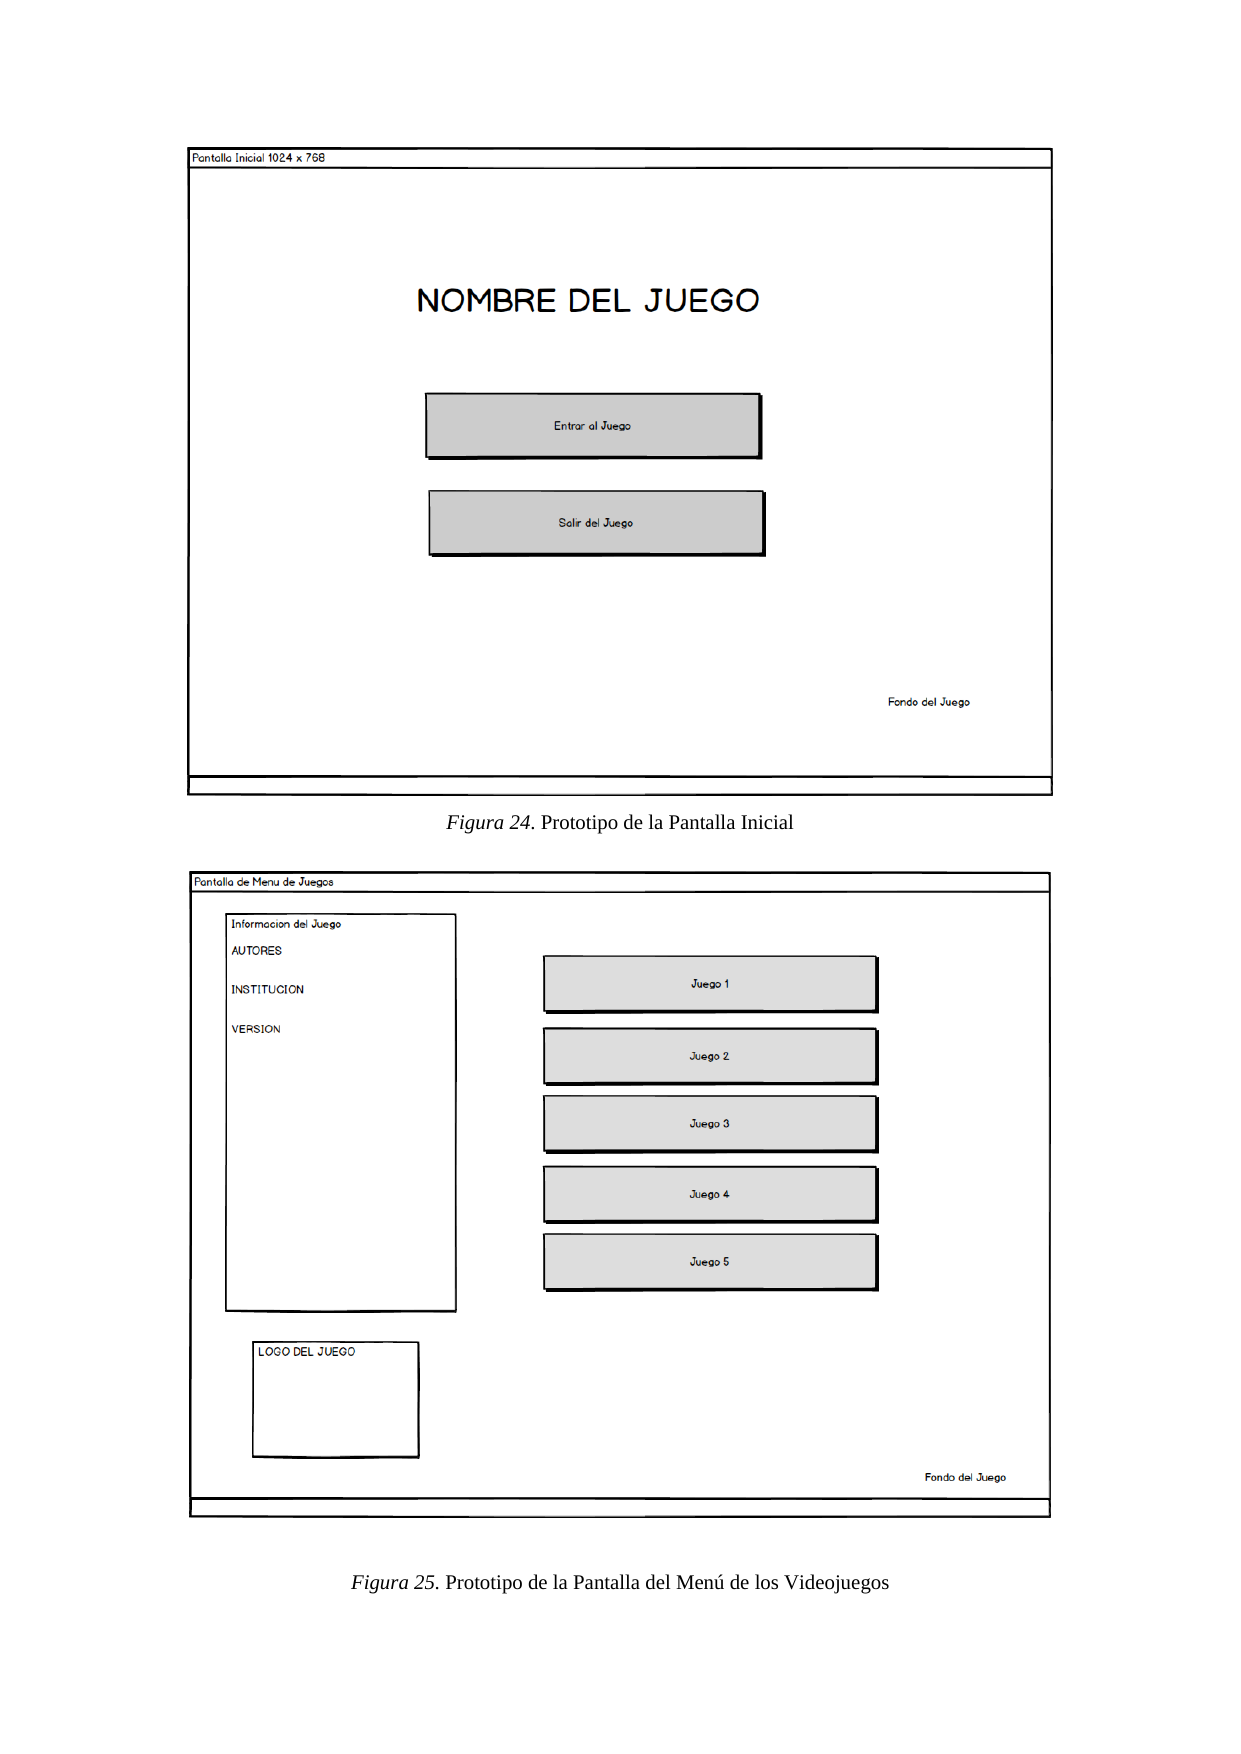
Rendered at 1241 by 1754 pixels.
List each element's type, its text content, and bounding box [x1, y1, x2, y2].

text Figura 24. Prototipo de la Pantalla Inicial [177, 810, 1063, 834]
picture [187, 147, 1053, 796]
picture [189, 871, 1051, 1518]
text Figura 25. Prototipo de la Pantalla del Menú de los Videojuegos [177, 1570, 1063, 1594]
